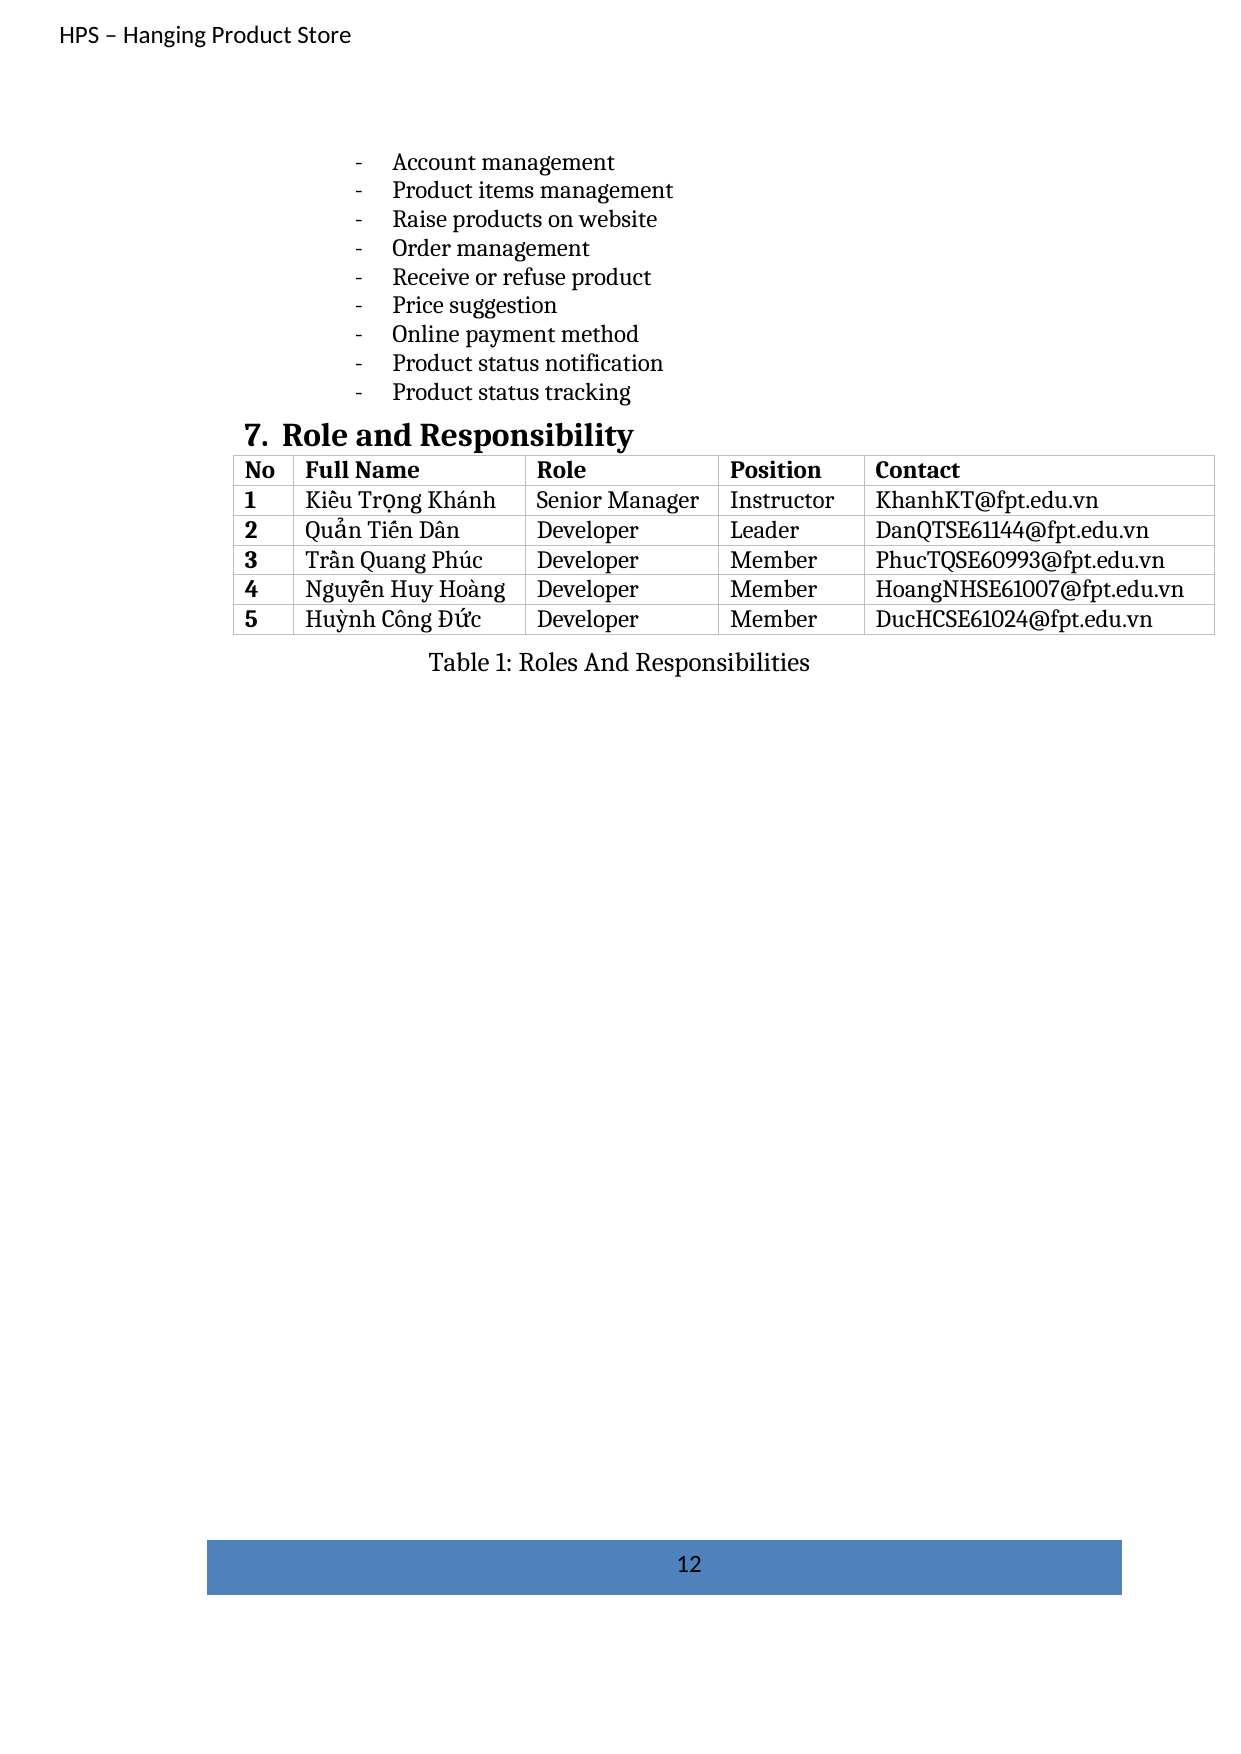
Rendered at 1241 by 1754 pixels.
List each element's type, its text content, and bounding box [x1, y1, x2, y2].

table_cell Quản Tiến Dân [294, 516, 525, 544]
table_cell 1 [234, 486, 293, 515]
table_cell HoangNHSE61007@fpt.edu.vn [865, 575, 1214, 604]
list Account management [354, 148, 1122, 176]
table_cell 2 [234, 516, 293, 544]
table_cell 5 [234, 605, 293, 634]
table_cell 3 [234, 546, 293, 574]
table_cell Leader [719, 516, 864, 544]
table_header Contact [865, 456, 1214, 485]
table_cell Huỳnh Công Đức [294, 605, 525, 634]
table_cell Member [719, 605, 864, 634]
list Order management [354, 234, 1122, 263]
list Product items management [354, 176, 1122, 205]
list Product status tracking [354, 378, 1122, 406]
list Price suggestion [354, 291, 1122, 320]
table_cell Trần Quang Phúc [294, 546, 525, 574]
table_cell Senior Manager [526, 486, 718, 515]
table_cell DucHCSE61024@fpt.edu.vn [865, 605, 1214, 634]
table_cell Instructor [719, 486, 864, 515]
table_header Role [526, 456, 718, 485]
table_cell Developer [526, 605, 718, 634]
table_cell Developer [526, 546, 718, 574]
table_cell Member [719, 546, 864, 574]
list Receive or refuse product [354, 263, 1122, 291]
table_header Full Name [294, 456, 525, 485]
table_header No [234, 456, 293, 485]
table_cell Member [719, 575, 864, 604]
table_cell Kiều Trọng Khánh [294, 486, 525, 515]
table_cell KhanhKT@fpt.edu.vn [865, 486, 1214, 515]
table_cell PhucTQSE60993@fpt.edu.vn [865, 546, 1214, 574]
table_cell Nguyễn Huy Hoàng [294, 575, 525, 604]
list Raise products on website [354, 205, 1122, 234]
list Product status notification [354, 349, 1122, 378]
subtitle Role and Responsibility [244, 417, 1122, 455]
list Online payment method [354, 320, 1122, 349]
table_cell Developer [526, 575, 718, 604]
table_cell DanQTSE61144@fpt.edu.vn [865, 516, 1214, 544]
text Table 1: Roles And Responsibilities [428, 647, 1122, 679]
table_cell 4 [234, 575, 293, 604]
table_header Position [719, 456, 864, 485]
table_cell Developer [526, 516, 718, 544]
